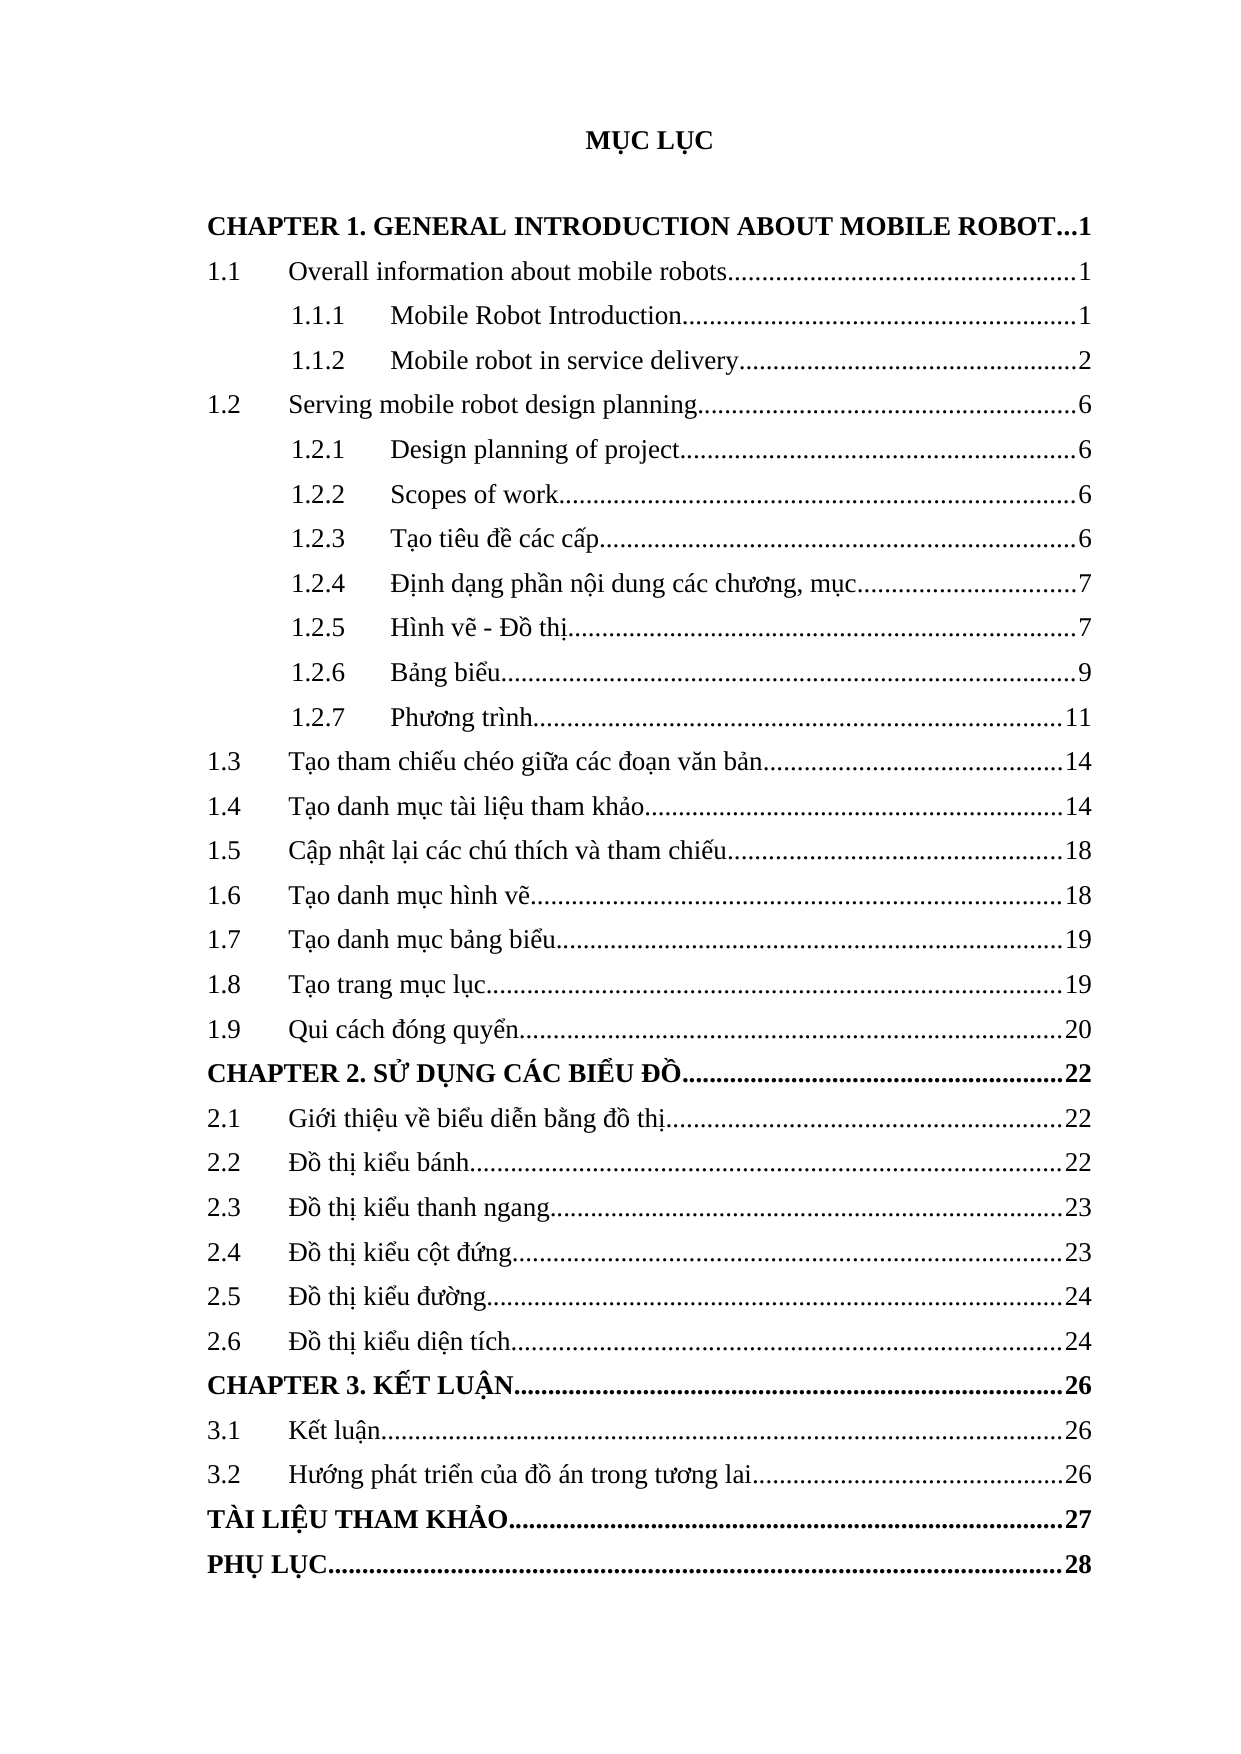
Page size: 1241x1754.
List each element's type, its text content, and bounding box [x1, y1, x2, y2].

text MỤC LỤC [207, 124, 1092, 156]
